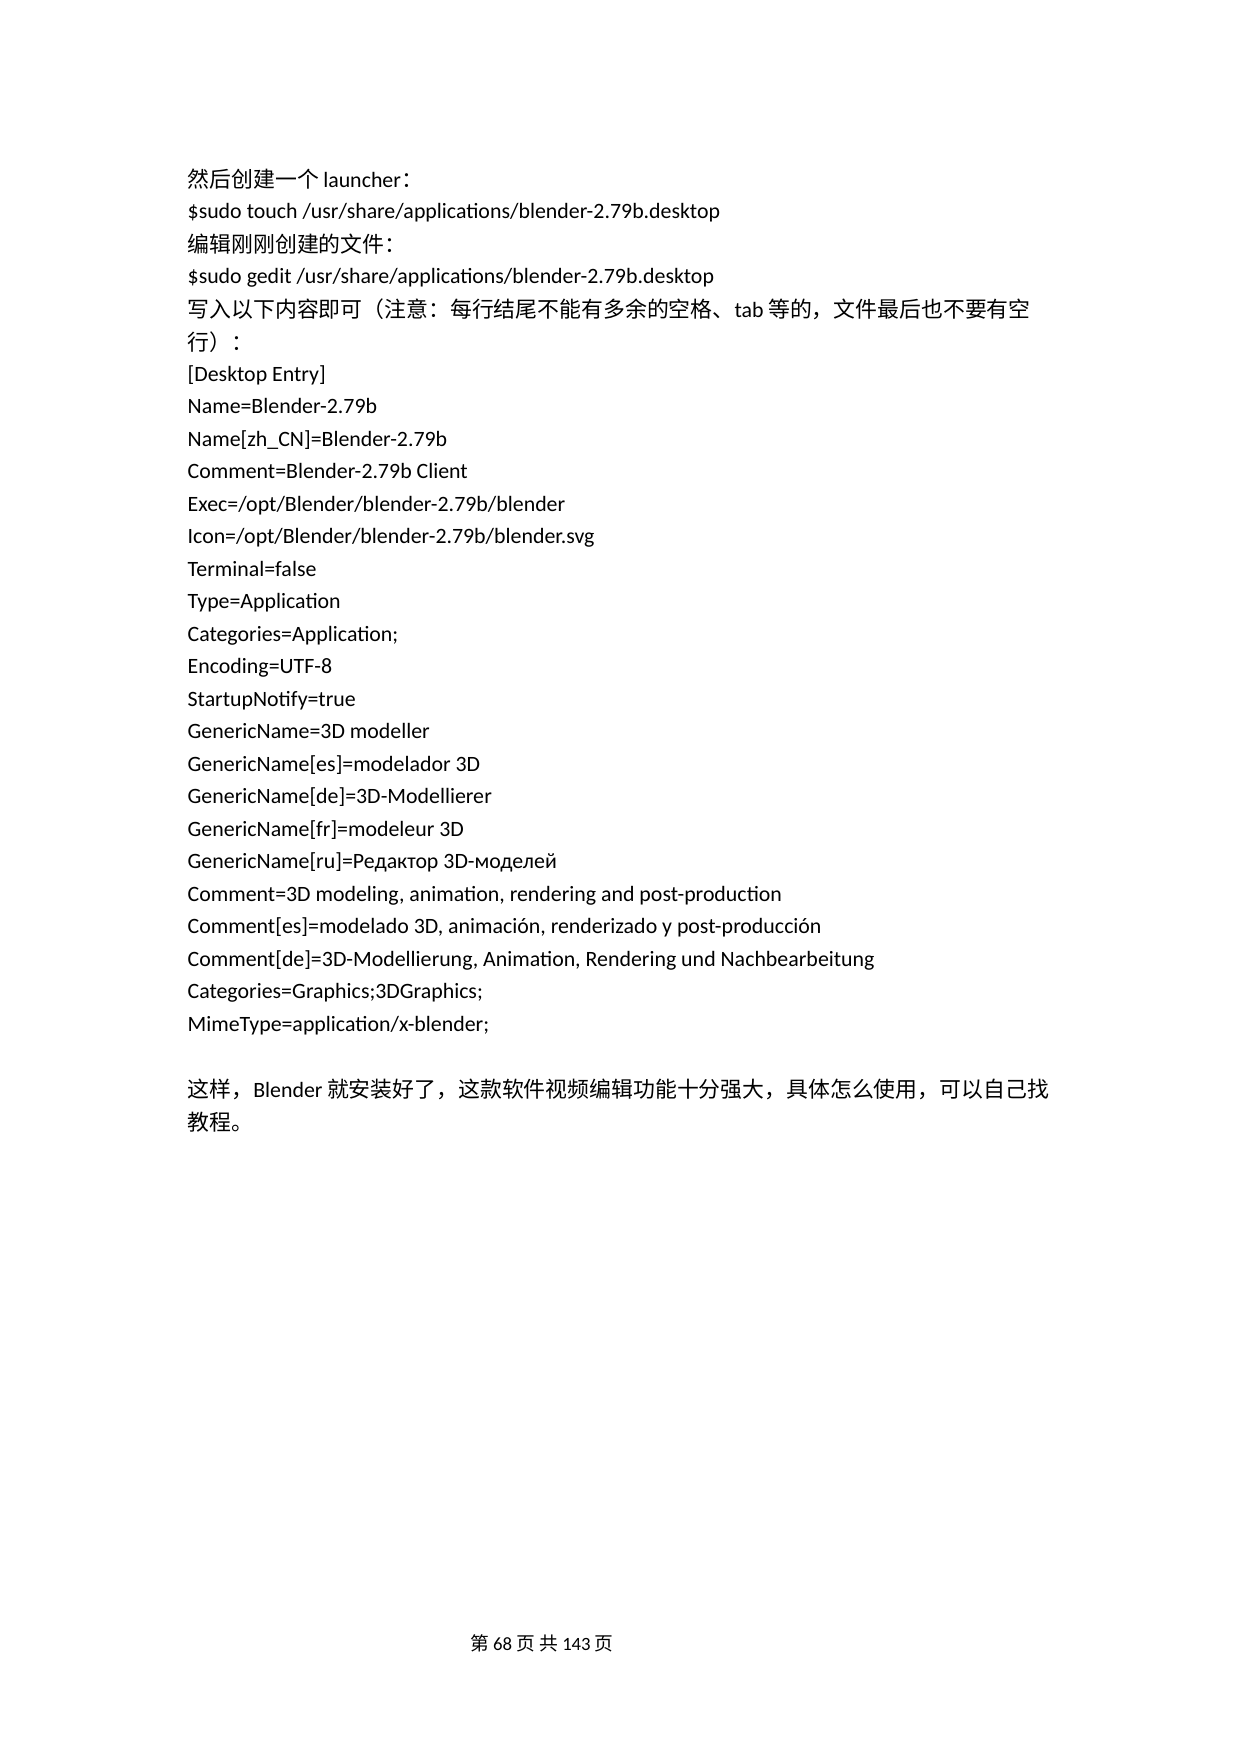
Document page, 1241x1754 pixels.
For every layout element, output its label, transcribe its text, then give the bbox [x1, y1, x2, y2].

text StartupNotify=true [187, 682, 1053, 714]
text Exec=/opt/Blender/blender-2.79b/blender [187, 487, 1053, 519]
text Name=Blender-2.79b [187, 389, 1053, 422]
text $sudo gedit /usr/share/applications/blender-2.79b.desktop [187, 259, 1053, 292]
text 编辑刚刚创建的文件： [187, 227, 1053, 259]
text $sudo touch /usr/share/applications/blender-2.79b.desktop [187, 194, 1053, 227]
text GenericName[fr]=modeleur 3D [187, 812, 1053, 844]
text Comment[es]=modelado 3D, animación, renderizado y post-producción [187, 909, 1053, 942]
text Name[zh_CN]=Blender-2.79b [187, 422, 1053, 454]
text GenericName=3D modeller [187, 714, 1053, 747]
text GenericName[es]=modelador 3D [187, 747, 1053, 779]
text GenericName[de]=3D-Modellierer [187, 779, 1053, 812]
text 写入以下内容即可（注意：每行结尾不能有多余的空格、tab等的，文件最后也不要有空行）： [187, 292, 1053, 357]
text Categories=Application; [187, 617, 1053, 649]
text 这样，Blender就安装好了，这款软件视频编辑功能十分强大，具体怎么使用，可以自己找教程。 [187, 1072, 1053, 1137]
text Type=Application [187, 584, 1053, 617]
text Encoding=UTF-8 [187, 649, 1053, 682]
text MimeType=application/x-blender; [187, 1007, 1053, 1039]
text Icon=/opt/Blender/blender-2.79b/blender.svg [187, 519, 1053, 552]
text Comment[de]=3D-Modellierung, Animation, Rendering und Nachbearbeitung [187, 942, 1053, 974]
text GenericName[ru]=Редактор 3D-моделей [187, 844, 1053, 877]
text 然后创建一个launcher： [187, 162, 1053, 194]
text [Desktop Entry] [187, 357, 1053, 389]
text Comment=Blender-2.79b Client [187, 454, 1053, 487]
text Terminal=false [187, 552, 1053, 584]
text Comment=3D modeling, animation, rendering and post-production [187, 877, 1053, 909]
text Categories=Graphics;3DGraphics; [187, 974, 1053, 1007]
